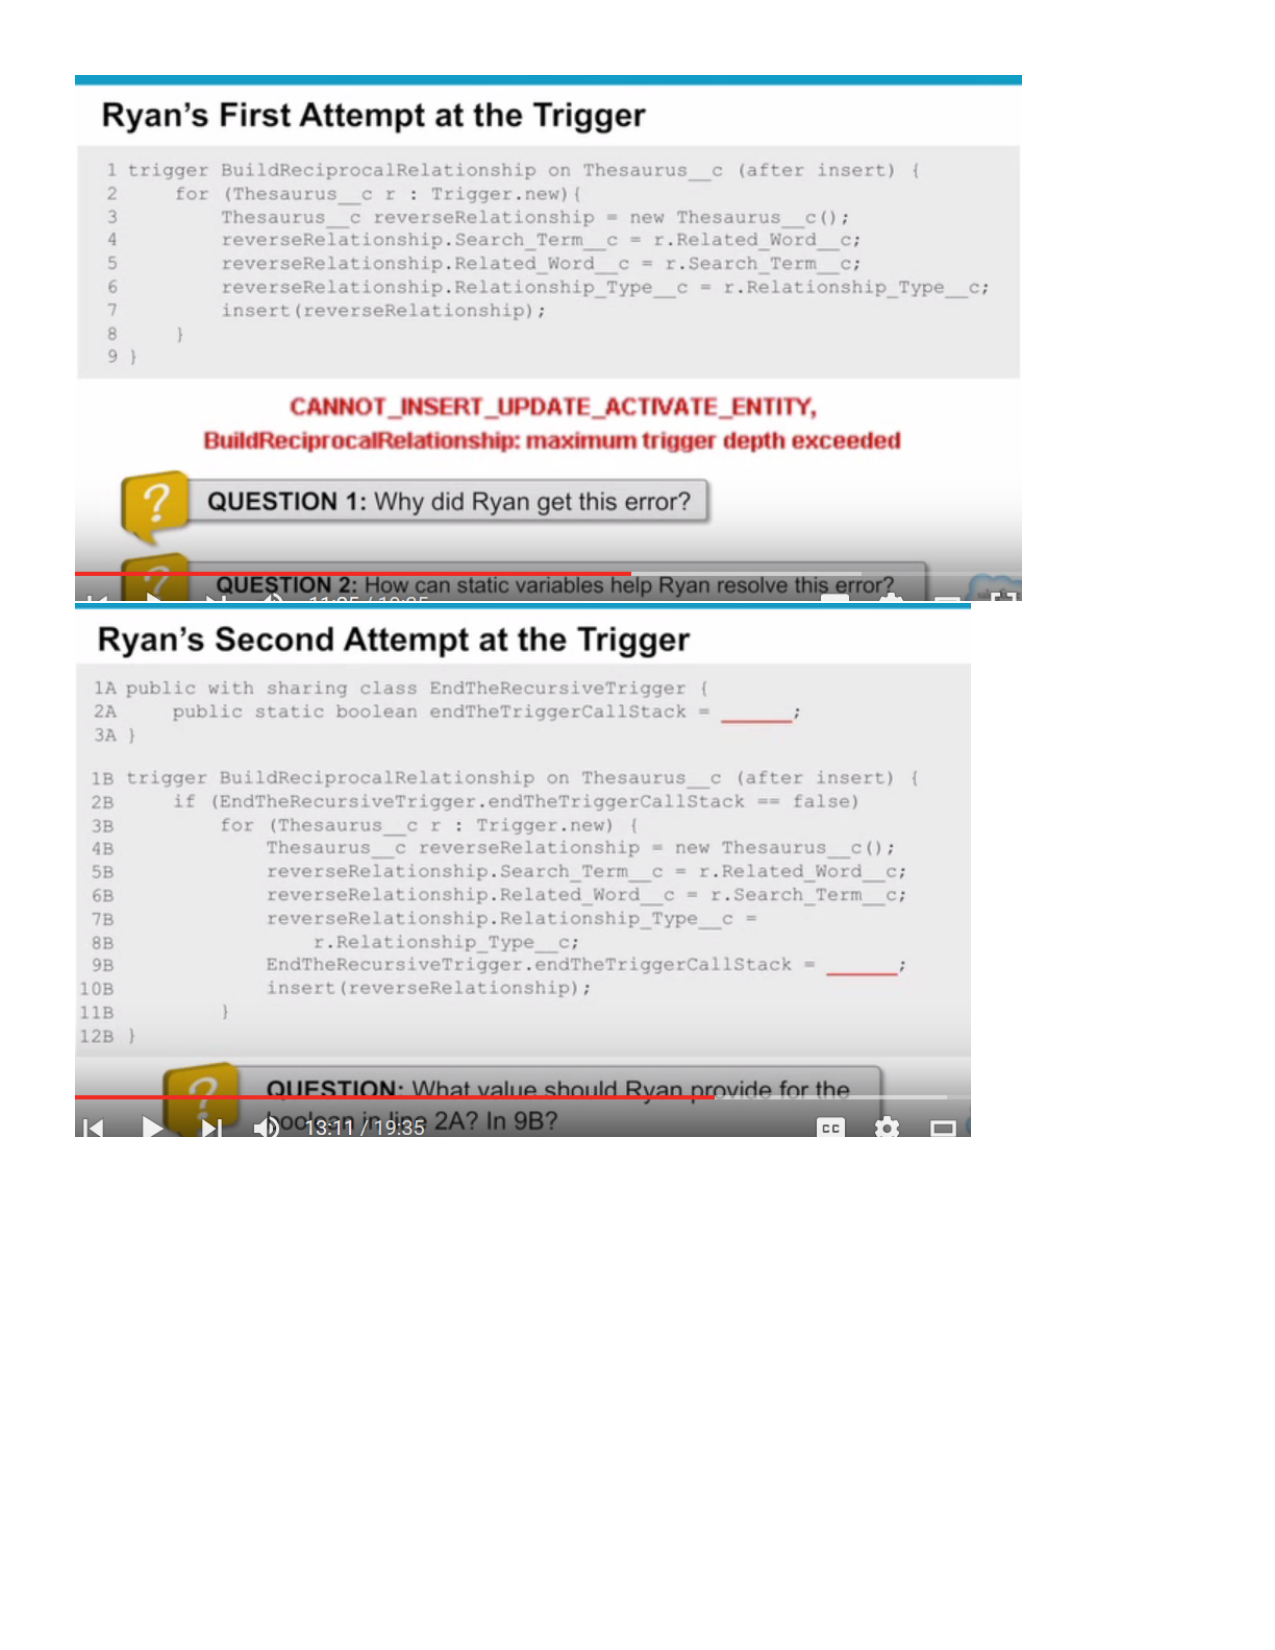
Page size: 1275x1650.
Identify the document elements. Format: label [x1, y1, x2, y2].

picture [75, 75, 1022, 601]
picture [75, 603, 971, 1137]
